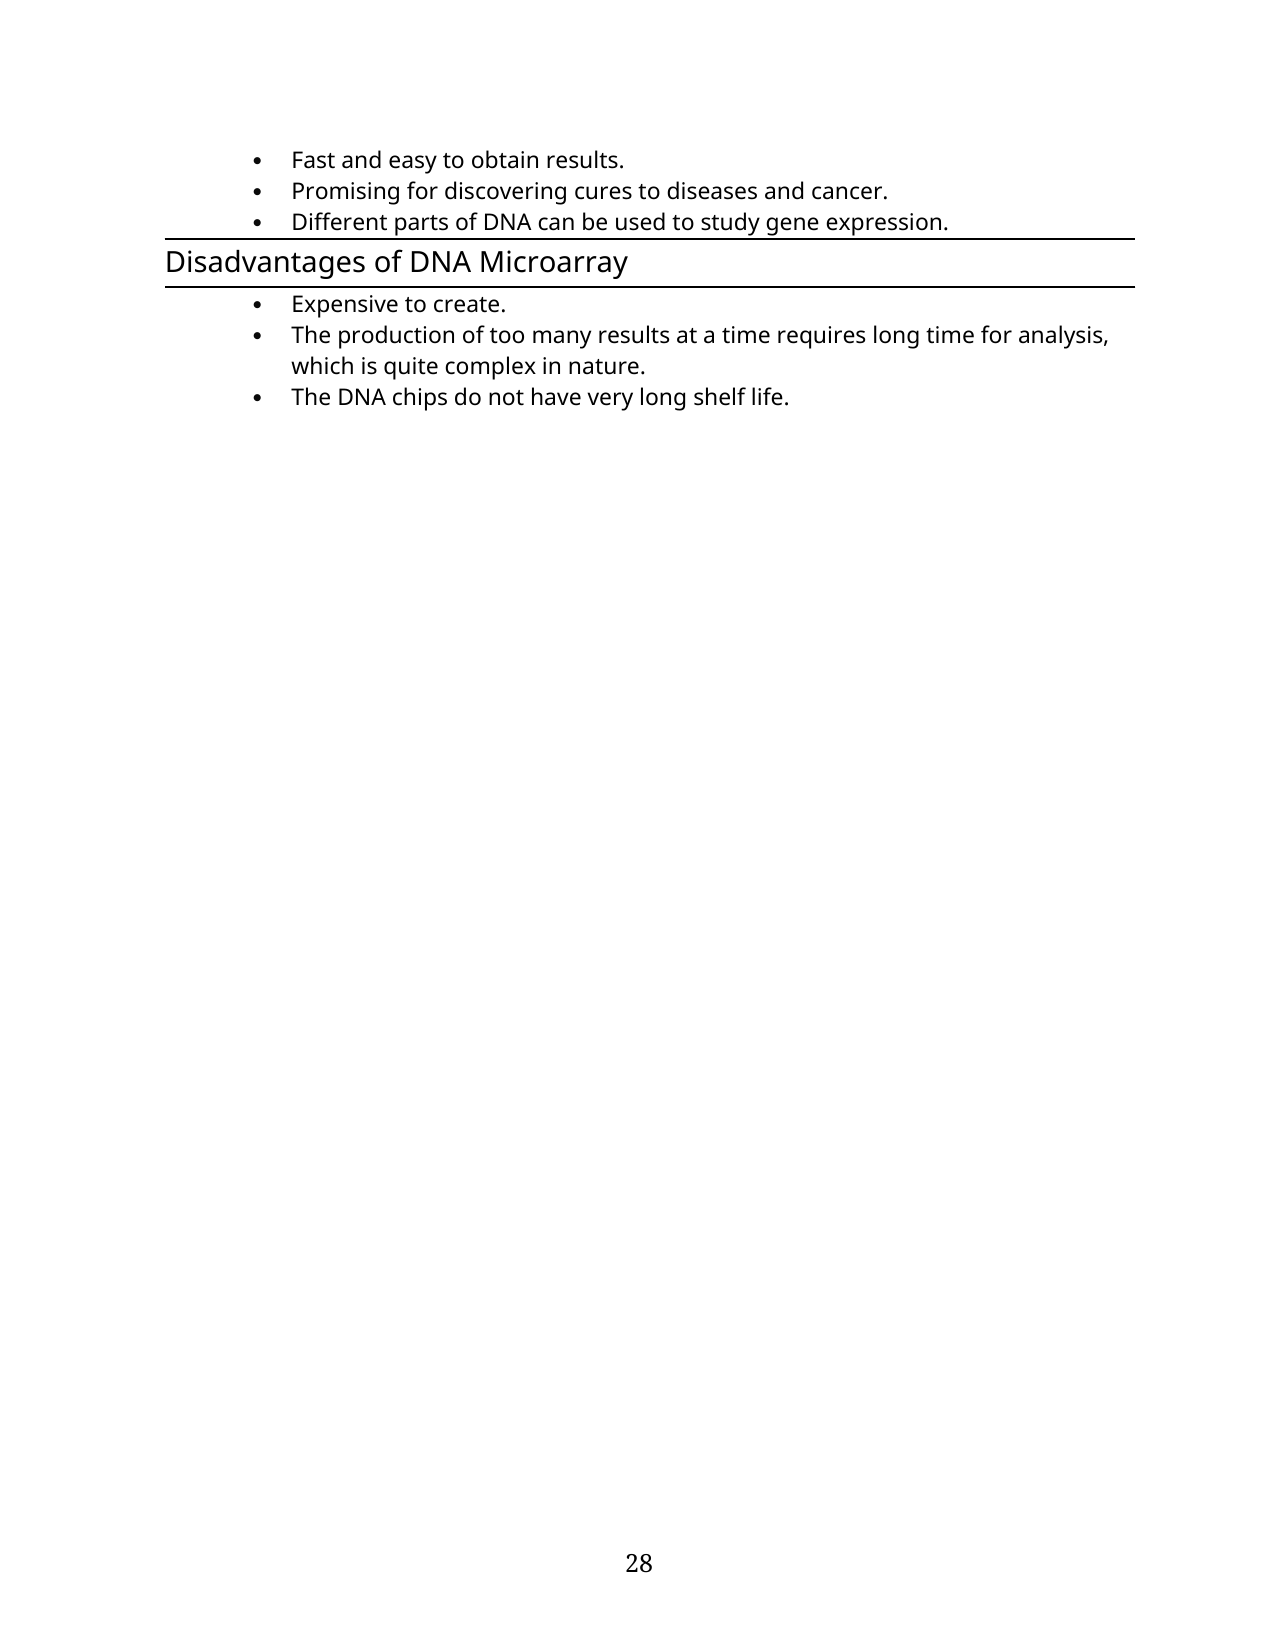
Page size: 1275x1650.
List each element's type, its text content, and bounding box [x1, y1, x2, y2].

list Fast and easy to obtain results. [254, 144, 1135, 175]
list Different parts of DNA can be used to study gene expression. [254, 206, 1135, 237]
list Expensive to create. [254, 288, 1135, 319]
list The DNA chips do not have very long shelf life. [254, 381, 1135, 413]
subtitle Disadvantages of DNA Microarray [164, 239, 1135, 288]
list Promising for discovering cures to diseases and cancer. [254, 175, 1135, 206]
list The production of too many results at a time requires long time for analysis, which is quite complex in nature. [254, 319, 1135, 381]
